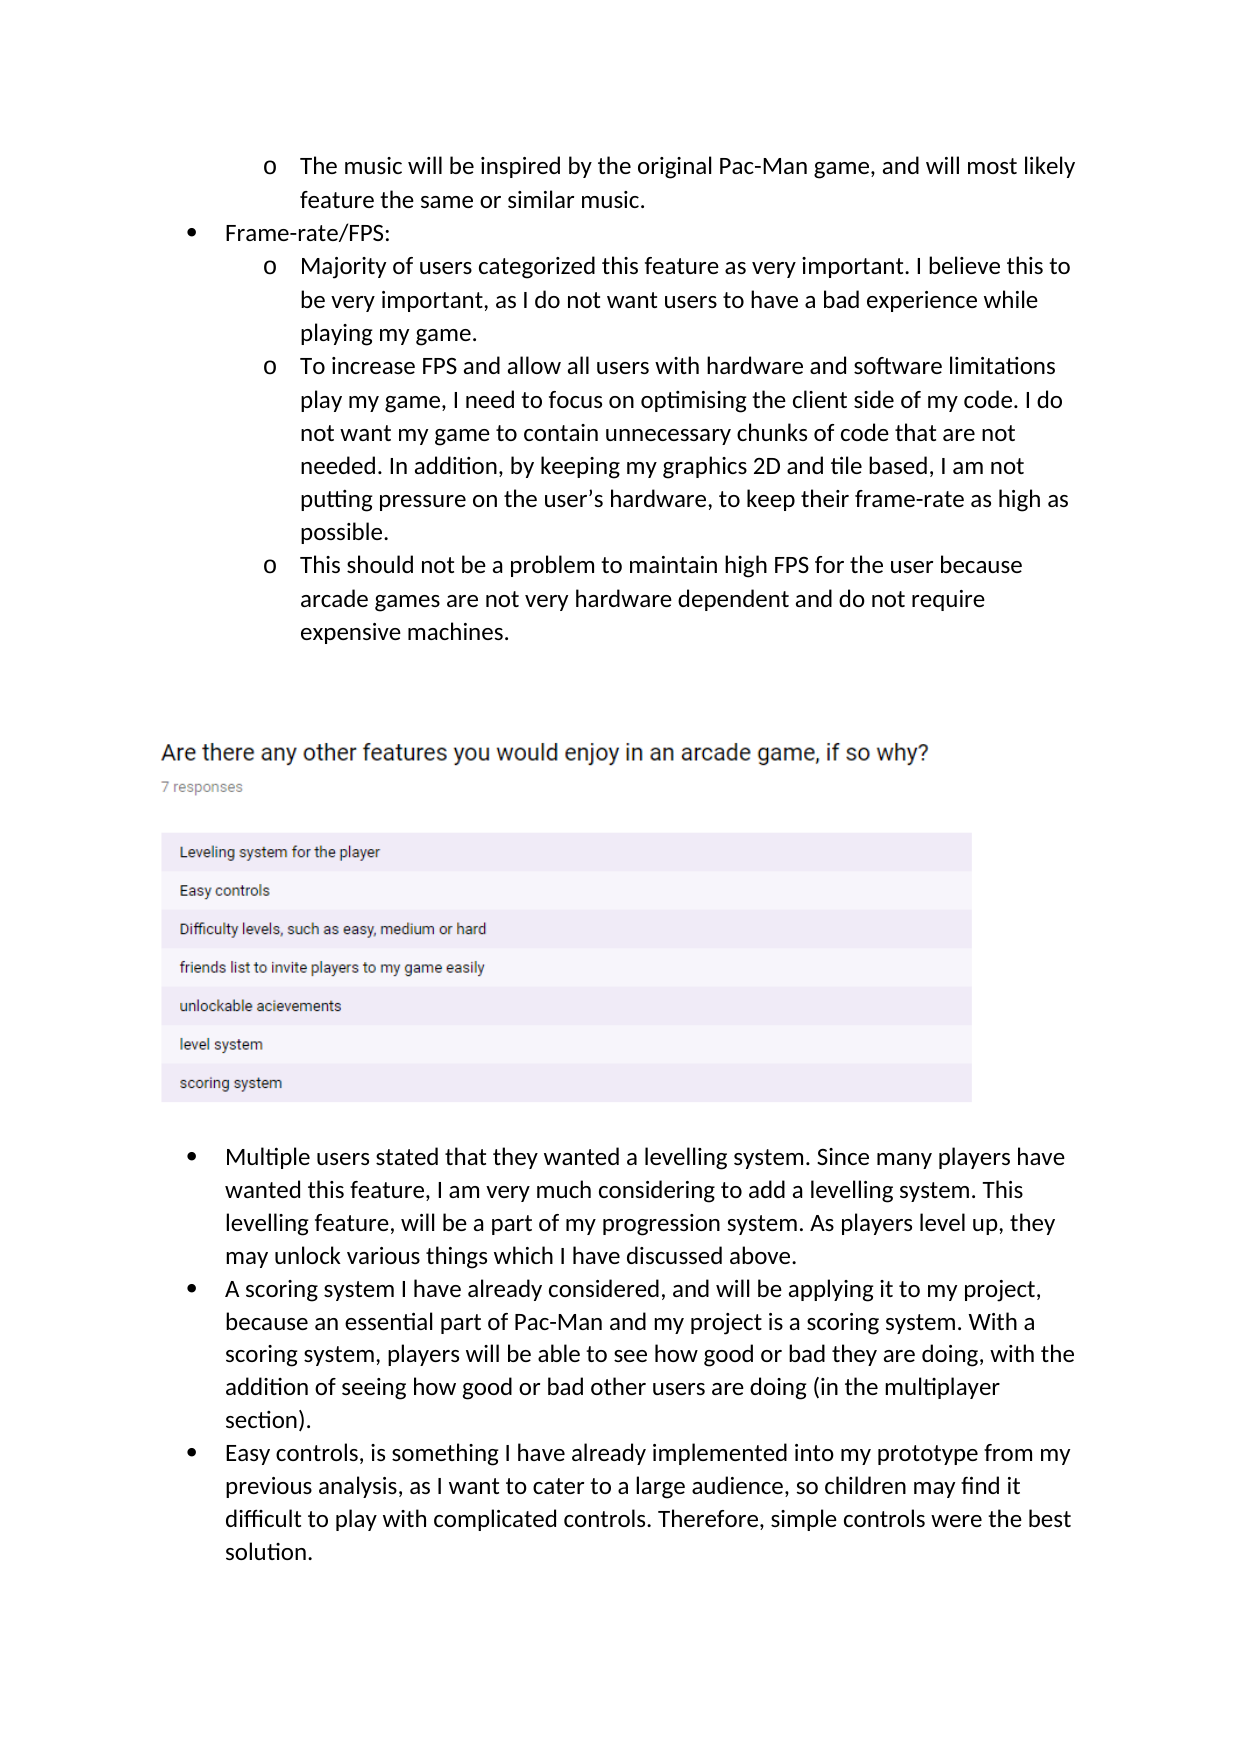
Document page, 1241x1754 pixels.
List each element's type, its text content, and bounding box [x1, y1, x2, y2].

list Easy controls, is something I have already implemented into my prototype from my previous analysis, as I want to cater to a large audience, so children may find it difficult to play with complicated controls. Therefore, simple controls were the best solution. [187, 1437, 1090, 1567]
list A scoring system I have already considered, and will be applying it to my project, because an essential part of Pac-Man and my project is a scoring system. With a scoring system, players will be able to see how good or bad they are doing, with the addition of seeing how good or bad other users are doing (in the multiplayer section). [187, 1273, 1090, 1435]
list The music will be inspired by the original Pac-Man game, and will most likely feature the same or similar music. [262, 150, 1090, 215]
list Majority of users categorized this feature as very important. I believe this to be very important, as I do not want users to have a bad experience while playing my game. [262, 250, 1090, 348]
list Multiple users stated that they wanted a levelling system. Since many players have wanted this feature, I am very much considering to add a levelling system. This levelling feature, will be a part of my progression system. As players level up, they may unlock various things which I have discussed above. [187, 1141, 1090, 1270]
picture [150, 712, 982, 1123]
list This should not be a problem to maintain high FPS for the user because arcade games are not very hardware dependent and do not require expensive machines. [262, 549, 1090, 646]
list To increase FPS and allow all users with hardware and software limitations play my game, I need to focus on optimising the client side of my code. I do not want my game to contain unnecessary chunks of code that are not needed. In addition, by keeping my graphics 2D and tile based, I am not putting pressure on the user’s hardware, to keep their frame-rate as high as possible. [262, 350, 1090, 546]
list Frame-rate/FPS: [187, 217, 1090, 248]
